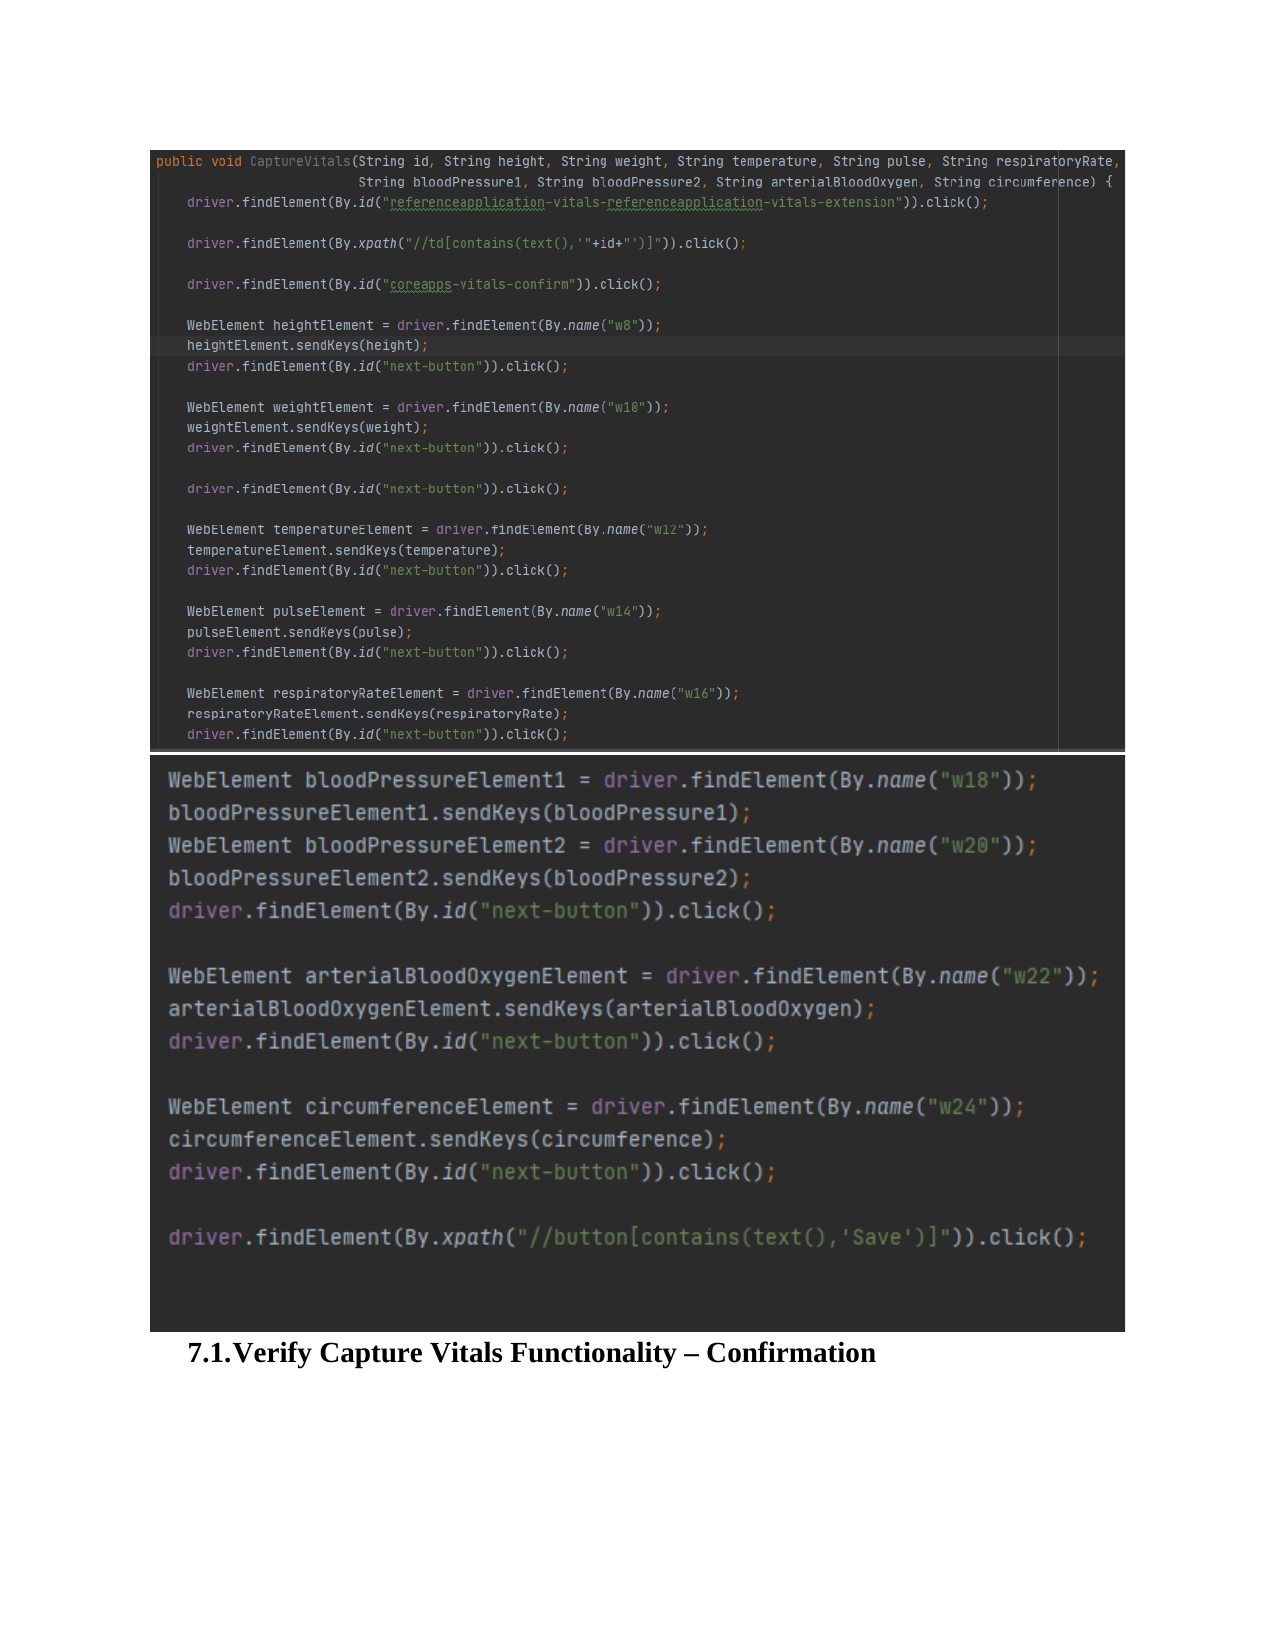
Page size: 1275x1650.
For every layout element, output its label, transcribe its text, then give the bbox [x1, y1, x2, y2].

picture [150, 150, 1125, 752]
picture [150, 755, 1125, 1332]
list Verify Capture Vitals Functionality – Confirmation [187, 1335, 1125, 1369]
